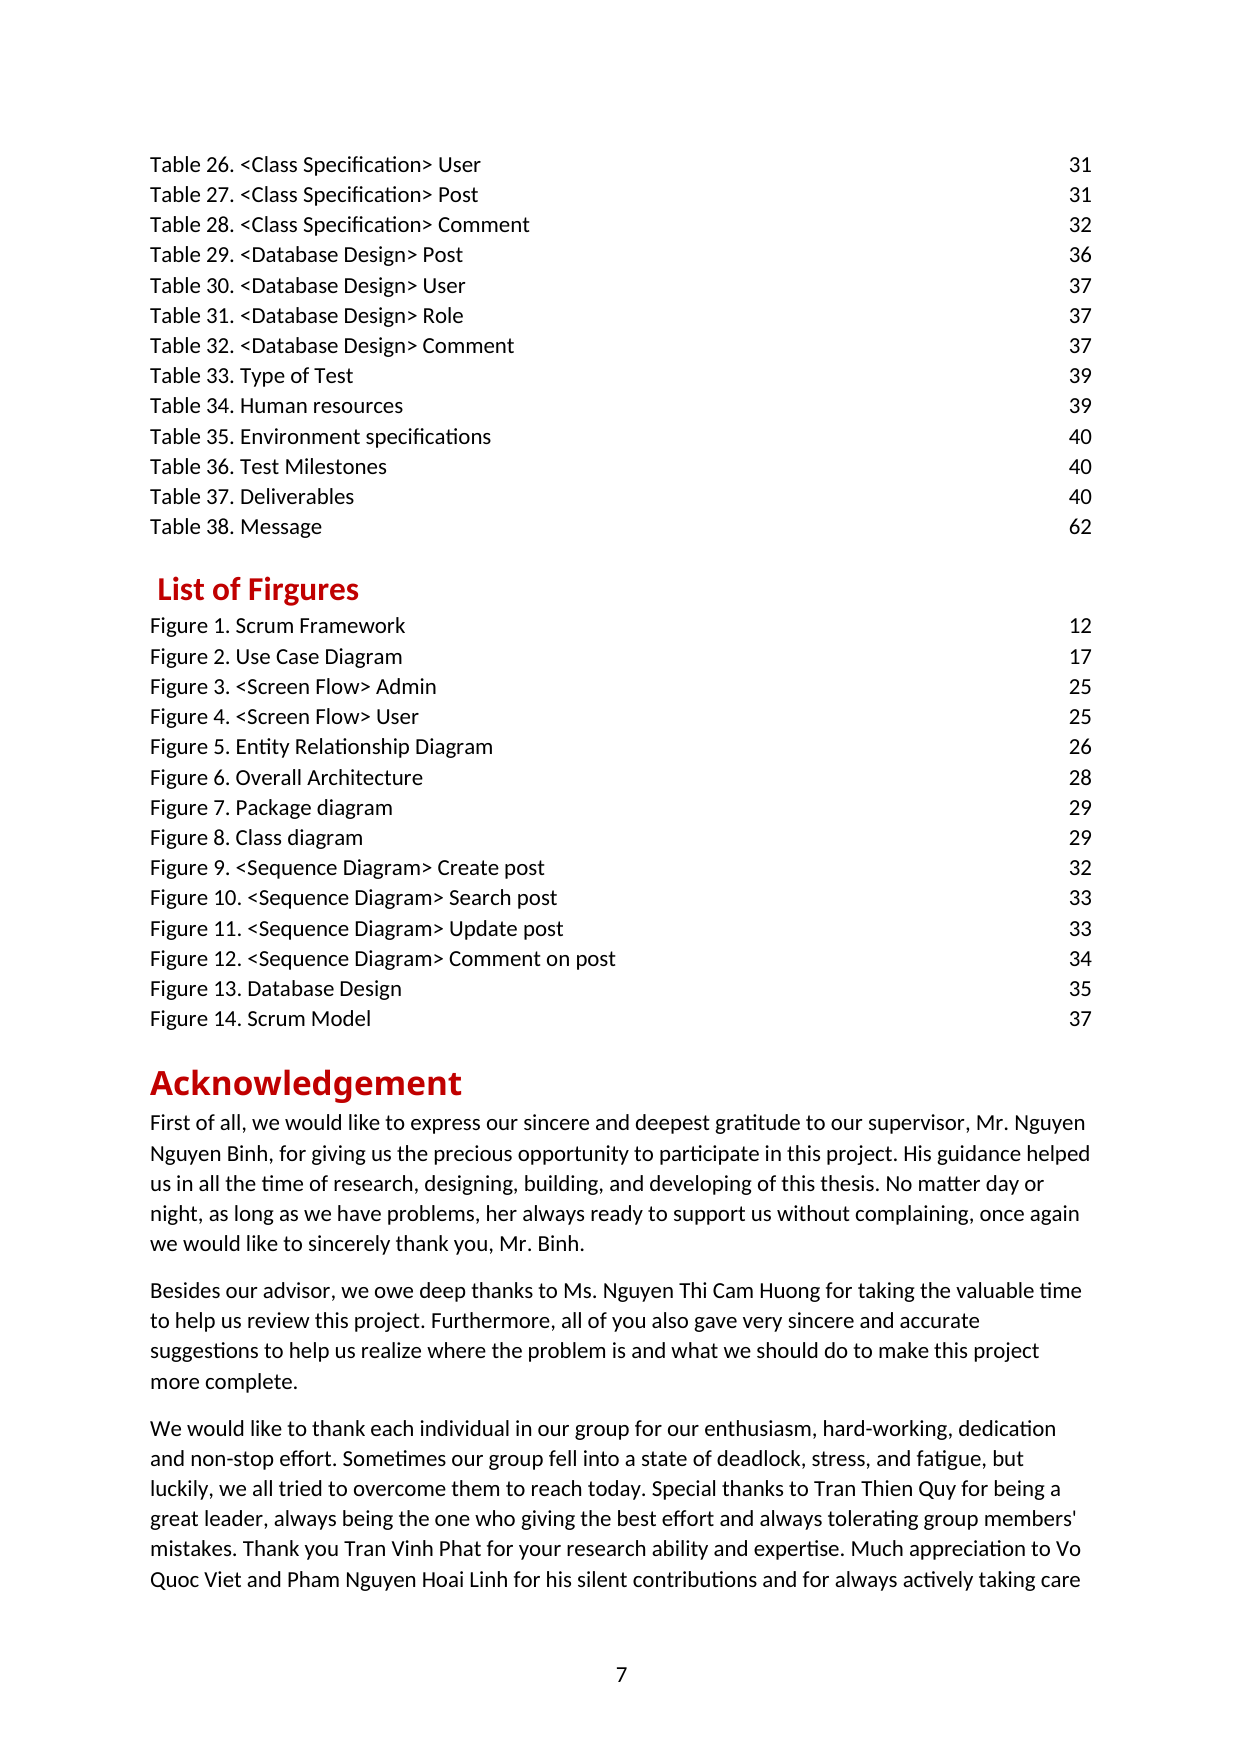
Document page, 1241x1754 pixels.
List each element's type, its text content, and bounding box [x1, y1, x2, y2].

text First of all, we would like to express our sincere and deepest gratitude to our supervisor, Mr. Nguyen Nguyen Binh, for giving us the precious opportunity to participate in this project. His guidance helped us in all the time of research, designing, building, and developing of this thesis. No matter day or night, as long as we have problems, her always ready to support us without complaining, once again we would like to sincerely thank you, Mr. Binh. [150, 1108, 1093, 1257]
subtitle List of Firgures [150, 568, 1093, 608]
text Besides our advisor, we owe deep thanks to Ms. Nguyen Thi Cam Huong for taking the valuable time to help us review this project. Furthermore, all of you also gave very sincere and accurate suggestions to help us realize where the problem is and what we should do to make this project more complete. [150, 1276, 1093, 1395]
subtitle Acknowledgement [150, 1059, 1093, 1105]
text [150, 1414, 1093, 1593]
